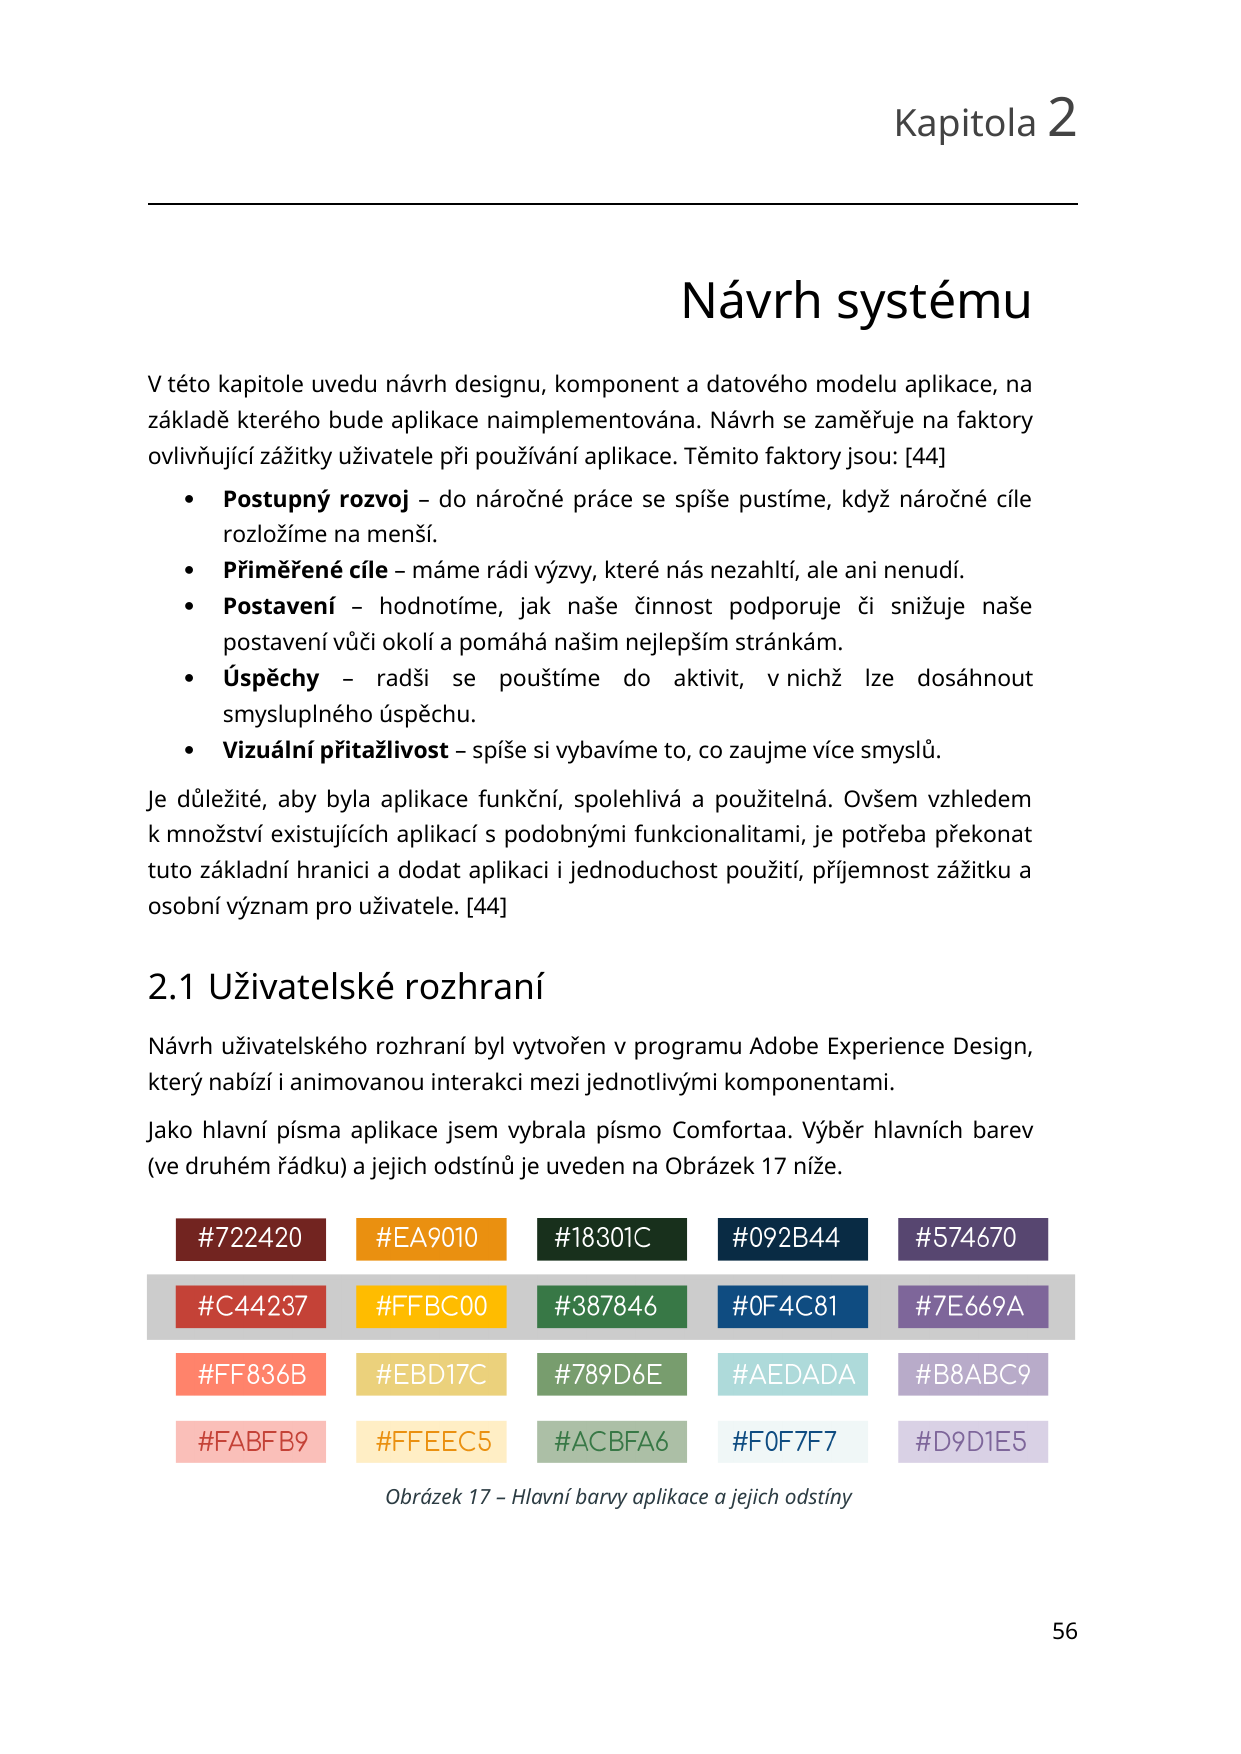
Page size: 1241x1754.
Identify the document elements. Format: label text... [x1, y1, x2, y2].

text Jako hlavní písma aplikace jsem vybrala písmo Comfortaa. Výběr hlavních barev (ve druhém řádku) a jejich odstínů je uveden na Obrázek 17 níže. [148, 1114, 1033, 1181]
picture [146, 1218, 1075, 1463]
text V této kapitole uvedu návrh designu, komponent a datového modelu aplikace, na základě kterého bude aplikace naimplementována. Návrh se zaměřuje na faktory ovlivňující zážitky uživatele při používání aplikace. Těmito faktory jsou: [44] [148, 368, 1033, 472]
list Přiměřené cíle – máme rádi výzvy, které nás nezahltí, ale ani nenudí. [185, 554, 1033, 586]
text Návrh uživatelského rozhraní byl vytvořen v programu Adobe Experience Design, který nabízí i animovanou interakci mezi jednotlivými komponentami. [148, 1029, 1033, 1097]
subtitle Návrh systému [148, 265, 1033, 333]
list Vizuální přitažlivost – spíše si vybavíme to, co zaujme více smyslů. [185, 734, 1033, 765]
list Úspěchy – radši se pouštíme do aktivit, v nichž lze dosáhnout smysluplného úspěchu. [185, 662, 1033, 729]
text Je důležité, aby byla aplikace funkční, spolehlivá a použitelná. Ovšem vzhledem k množství existujících aplikací s podobnými funkcionalitami, je potřeba překonat tuto základní hranici a dodat aplikaci i jednoduchost použití, příjemnost zážitku a osobní význam pro uživatele. [44] [148, 782, 1033, 922]
list Postavení – hodnotíme, jak naše činnost podporuje či snižuje naše postavení vůči okolí a pomáhá našim nejlepším stránkám. [185, 590, 1033, 657]
list Postupný rozvoj – do náročné práce se spíše pustíme, když náročné cíle rozložíme na menší. [185, 482, 1033, 550]
subtitle Uživatelské rozhraní [148, 962, 1033, 1010]
